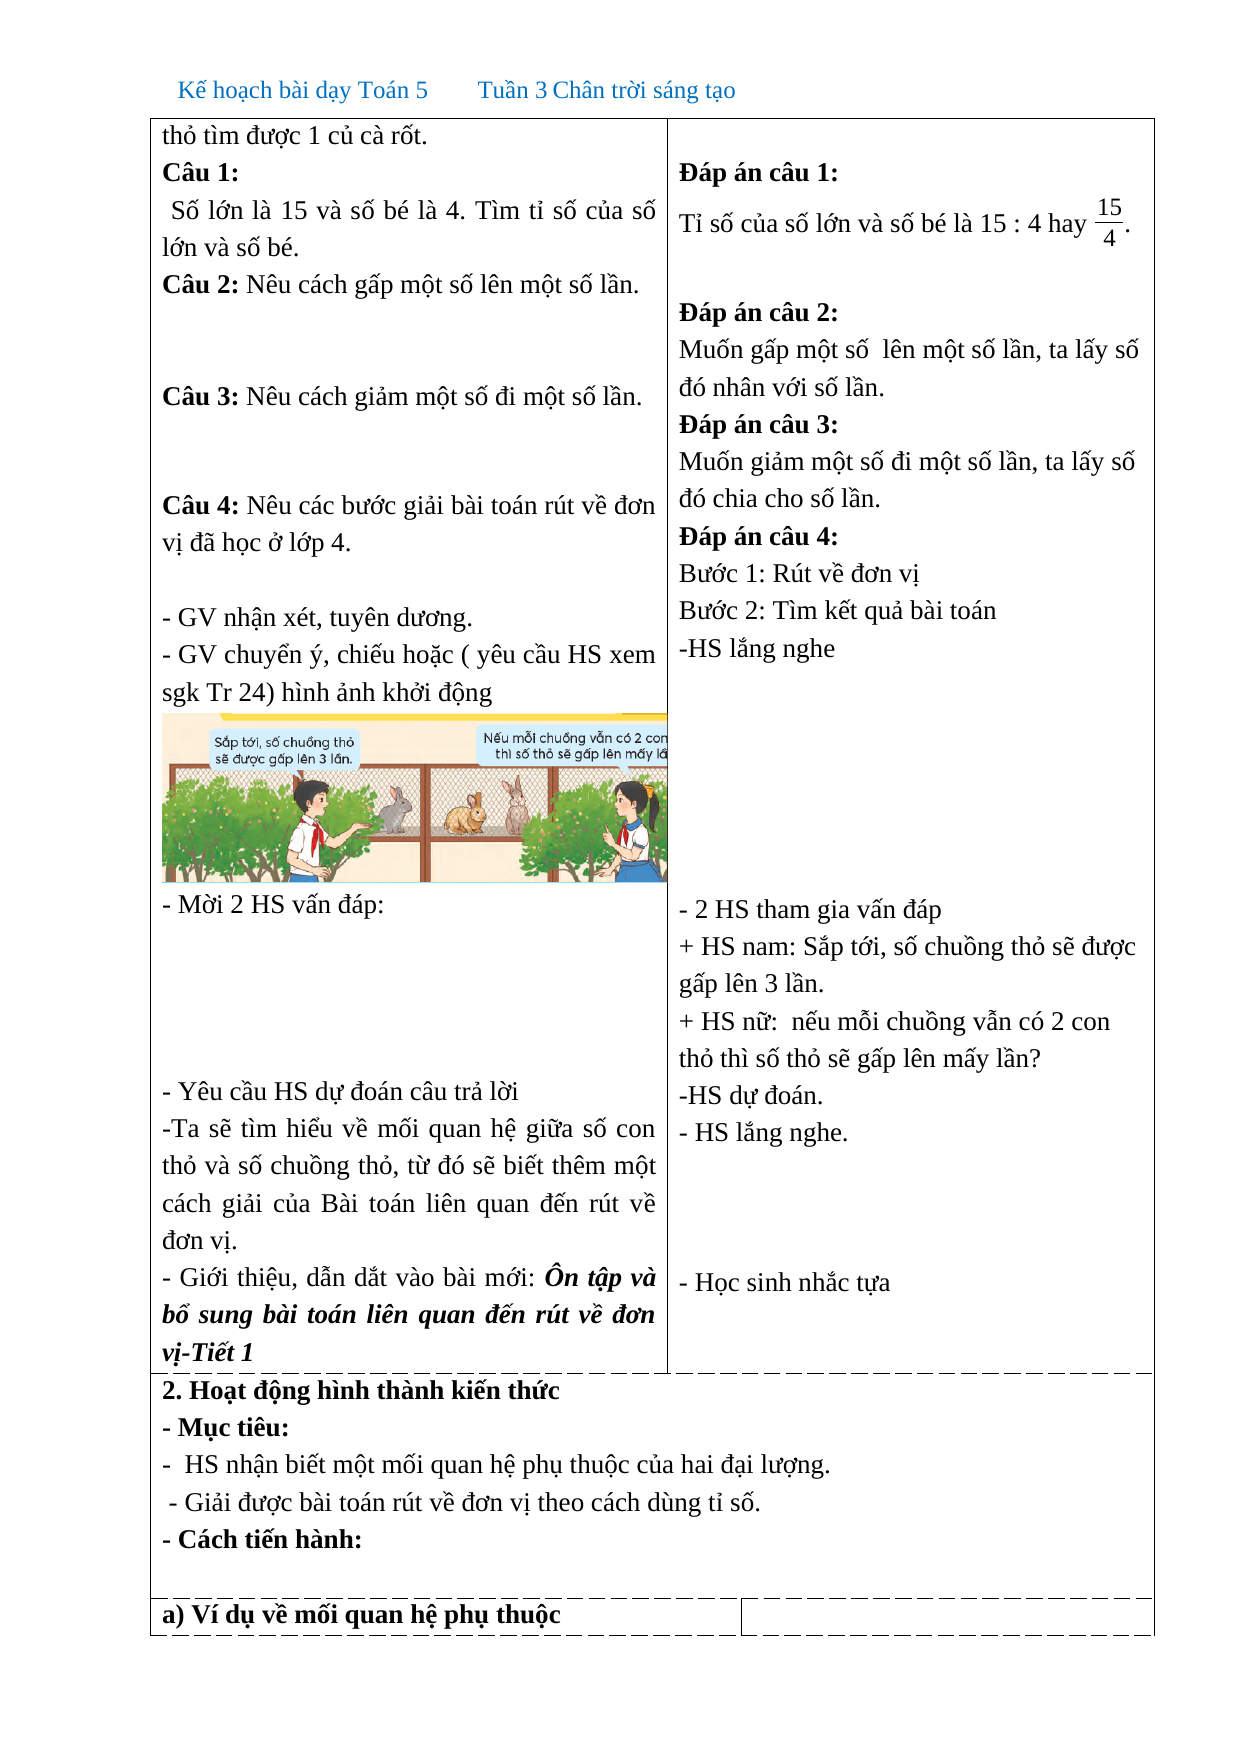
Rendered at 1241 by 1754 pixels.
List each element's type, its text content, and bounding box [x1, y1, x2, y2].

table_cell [668, 119, 1154, 1373]
table_cell 2. Hoạt động hình thành kiến thức - Mục tiêu: - HS nhận biết một mối quan hệ phụ thuộc của hai đại lượng. - Giải được bài toán rút về đơn vị theo cách dùng tỉ số. - Cách tiến hành: [151, 1373, 1154, 1598]
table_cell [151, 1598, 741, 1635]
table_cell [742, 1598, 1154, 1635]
picture [161, 713, 668, 883]
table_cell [151, 119, 667, 1373]
